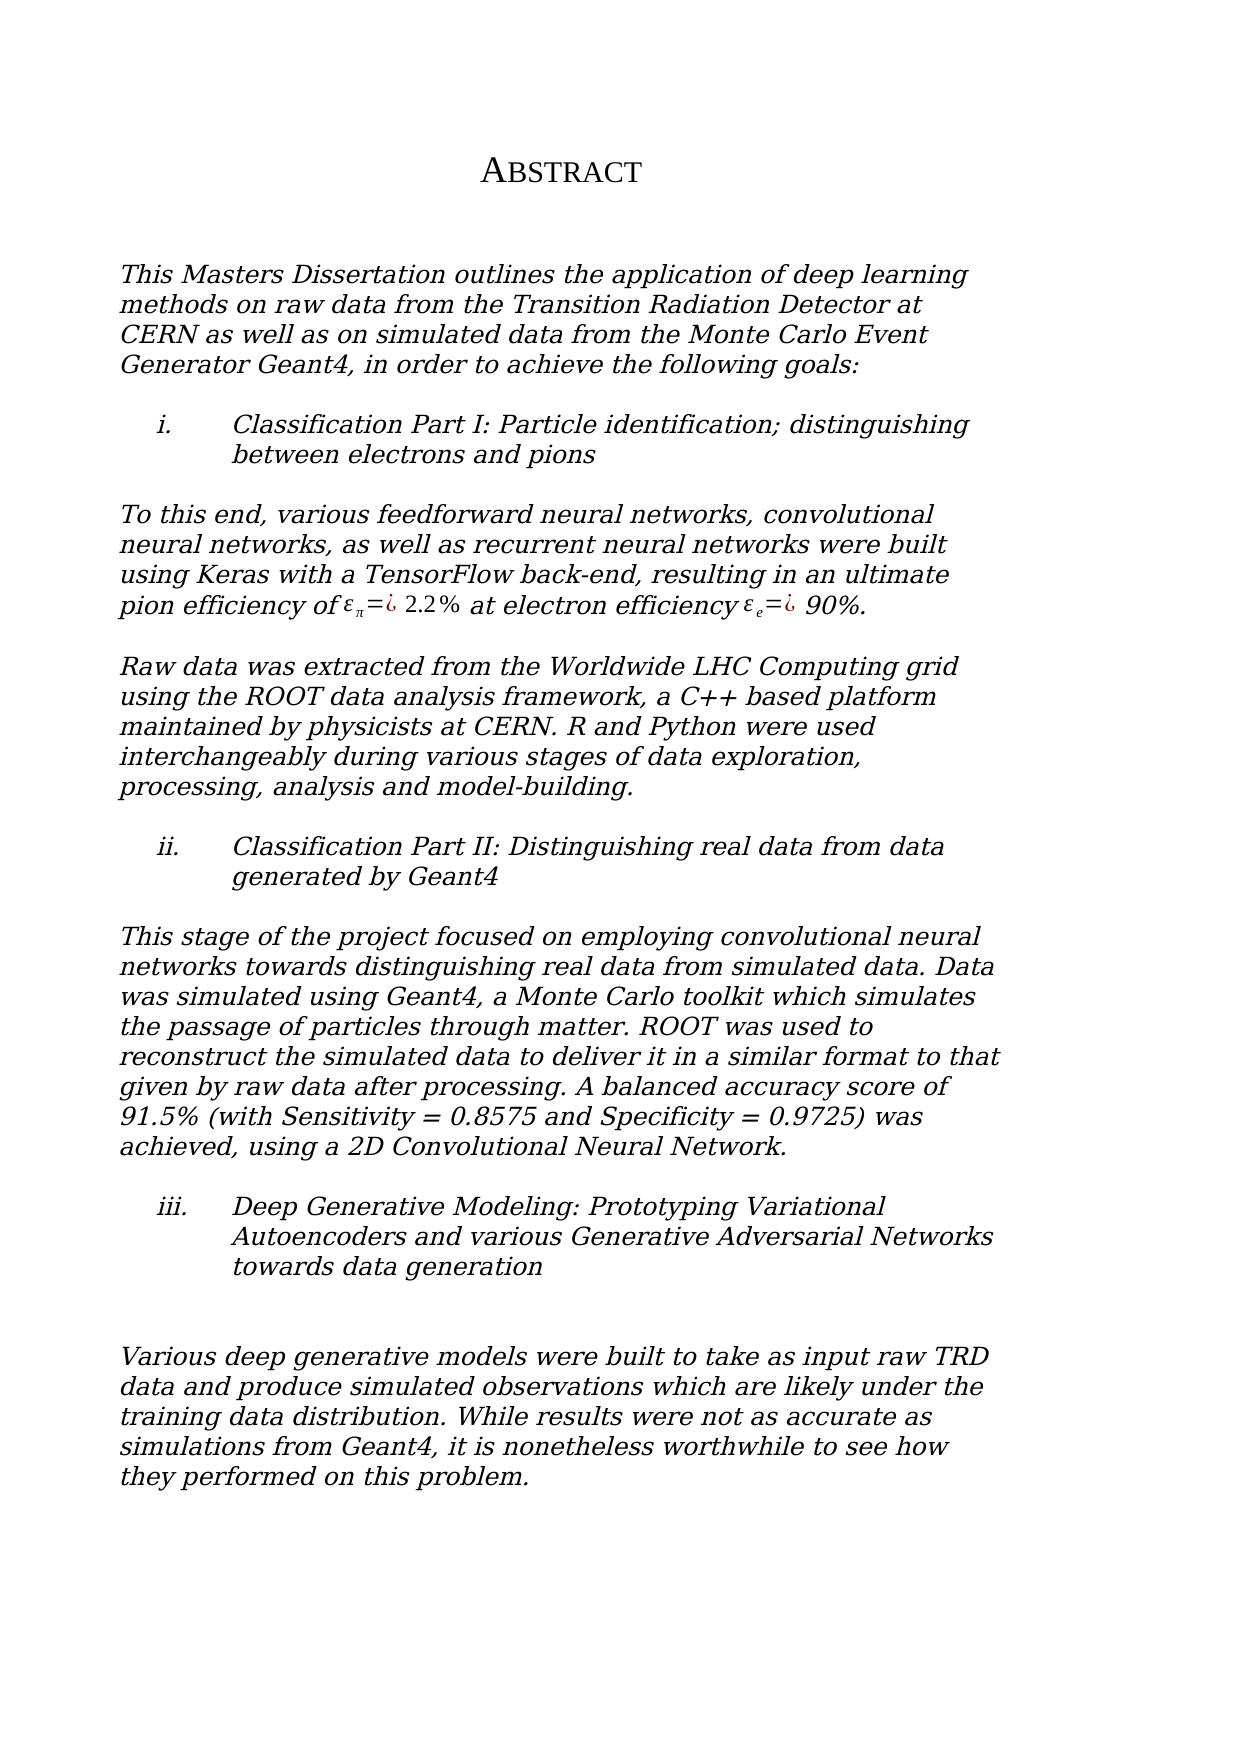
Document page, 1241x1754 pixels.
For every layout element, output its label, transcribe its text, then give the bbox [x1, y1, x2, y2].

text Various deep generative models were built to take as input raw TRD data and produce simulated observations which are likely under the training data distribution. While results were not as accurate as simulations from Geant4, it is nonetheless worthwhile to see how they performed on this problem. [118, 1341, 1004, 1491]
text To this end, various feedforward neural networks, convolutional neural networks, as well as recurrent neural networks were built using Keras with a TensorFlow back-end, resulting in an ultimate pion efficiency of at electron efficiency 90%. [118, 499, 1004, 621]
list Deep Generative Modeling: Prototyping Variational Autoencoders and various Generative Adversarial Networks towards data generation [156, 1191, 1004, 1281]
text Raw data was extracted from the Worldwide LHC Computing grid using the ROOT data analysis framework, a C++ based platform maintained by physicists at CERN. R and Python were used interchangeably during various stages of data exploration, processing, analysis and model-building. [118, 651, 1004, 801]
list Classification Part I: Particle identification; distinguishing between electrons and pions [156, 409, 1004, 469]
list Classification Part II: Distinguishing real data from data generated by Geant4 [156, 831, 1004, 891]
subtitle Abstract [118, 148, 1004, 191]
text This stage of the project focused on employing convolutional neural networks towards distinguishing real data from simulated data. Data was simulated using Geant4, a Monte Carlo toolkit which simulates the passage of particles through matter. ROOT was used to reconstruct the simulated data to deliver it in a similar format to that given by raw data after processing. A balanced accuracy score of 91.5% (with Sensitivity = 0.8575 and Specificity = 0.9725) was achieved, using a 2D Convolutional Neural Network. [118, 921, 1004, 1161]
text This Masters Dissertation outlines the application of deep learning methods on raw data from the Transition Radiation Detector at CERN as well as on simulated data from the Monte Carlo Event Generator Geant4, in order to achieve the following goals: [118, 259, 1004, 379]
